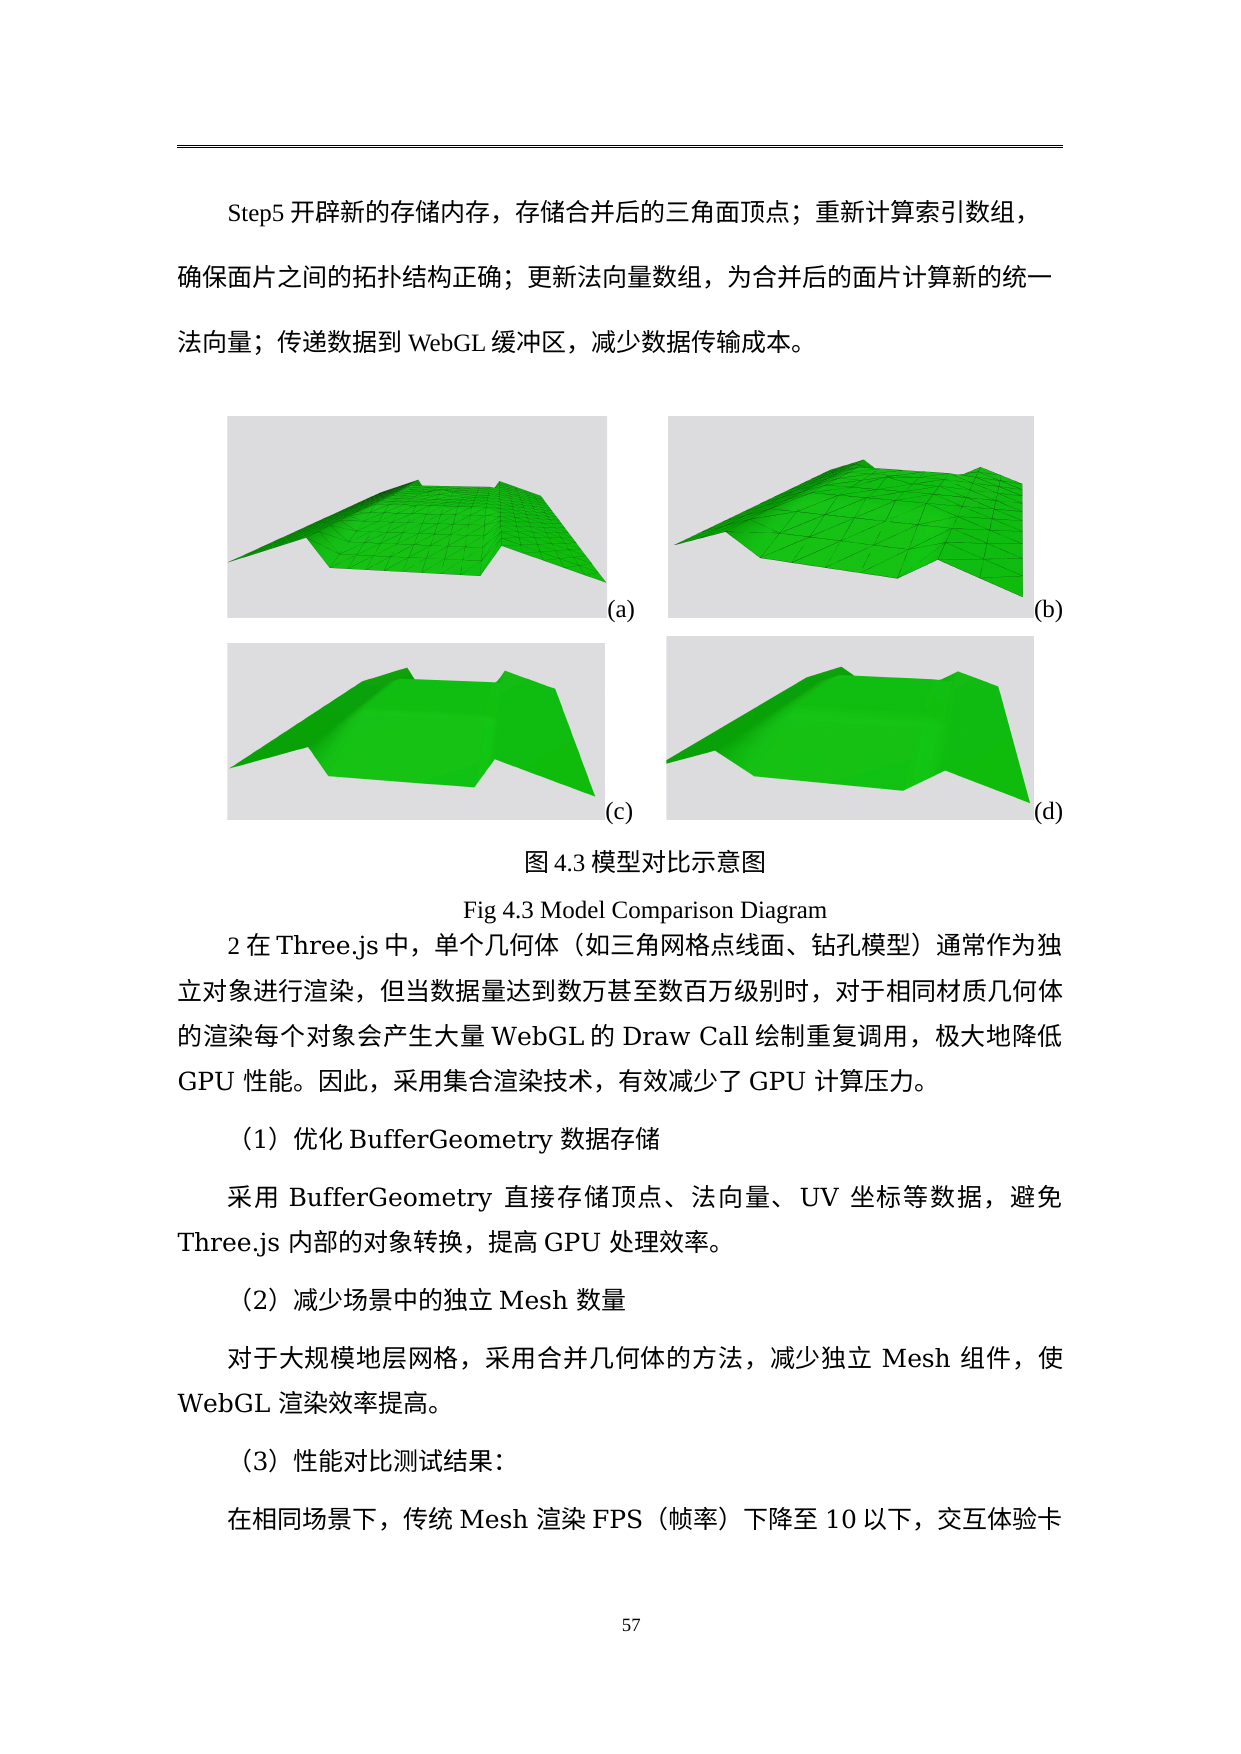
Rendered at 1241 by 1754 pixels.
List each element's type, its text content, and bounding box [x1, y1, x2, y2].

text Step5 开辟新的存储内存，存储合并后的三角面顶点；重新计算索引数组，确保面片之间的拓扑结构正确；更新法向量数组，为合并后的面片计算新的统一法向量；传递数据到 WebGL 缓冲区，减少数据传输成本。 [177, 178, 1063, 373]
picture [227, 416, 608, 618]
picture [666, 636, 1034, 820]
text 图4.3 模型对比示意图 [177, 828, 1063, 893]
picture [668, 416, 1034, 618]
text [177, 1499, 1063, 1535]
text （1）优化 BufferGeometry 数据存储 [177, 1119, 1063, 1156]
text 采用 BufferGeometry 直接存储顶点、法向量、UV 坐标等数据，避免 Three.js 内部的对象转换，提高 GPU 处理效率。 [177, 1177, 1063, 1259]
text （2）减少场景中的独立 Mesh 数量 [177, 1280, 1063, 1317]
picture [227, 643, 605, 820]
text （3）性能对比测试结果： [177, 1441, 1063, 1478]
text 2 在Three.js中，单个几何体（如三角网格点线面、钻孔模型）通常作为独立对象进行渲染，但当数据量达到数万甚至数百万级别时，对于相同材质几何体的渲染每个对象会产生大量WebGL的 Draw Call绘制重复调用，极大地降低 GPU 性能。因此，采用集合渲染技术，有效减少了 GPU 计算压力。 [177, 926, 1063, 1098]
text Fig 4.3 Model Comparison Diagram [177, 893, 1063, 926]
text 对于大规模地层网格，采用合并几何体的方法，减少独立 Mesh 组件，使 WebGL 渲染效率提高。 [177, 1338, 1063, 1420]
